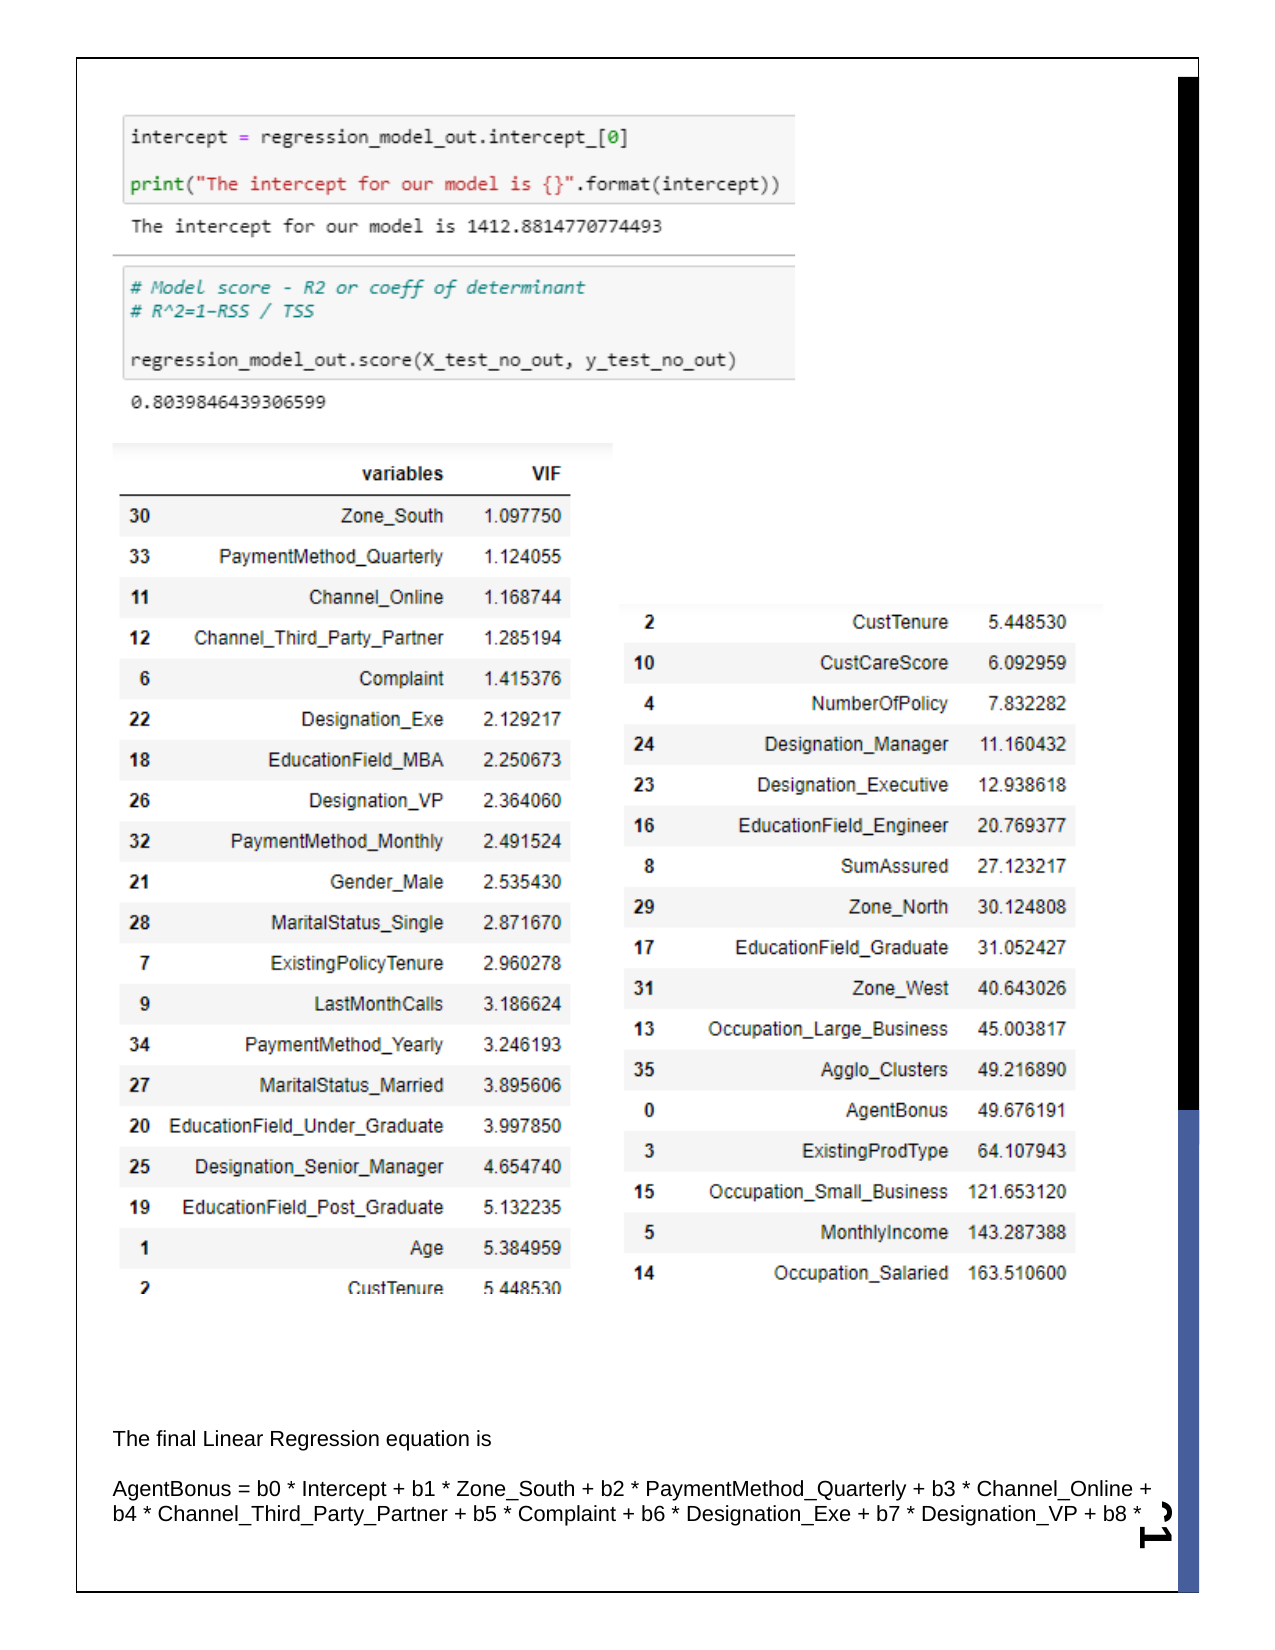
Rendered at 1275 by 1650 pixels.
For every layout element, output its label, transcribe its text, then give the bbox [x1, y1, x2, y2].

picture [112, 112, 796, 418]
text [112, 1476, 1162, 1526]
text The final Linear Regression equation is [112, 1426, 1162, 1451]
picture [112, 443, 613, 1294]
picture [618, 604, 1104, 1294]
